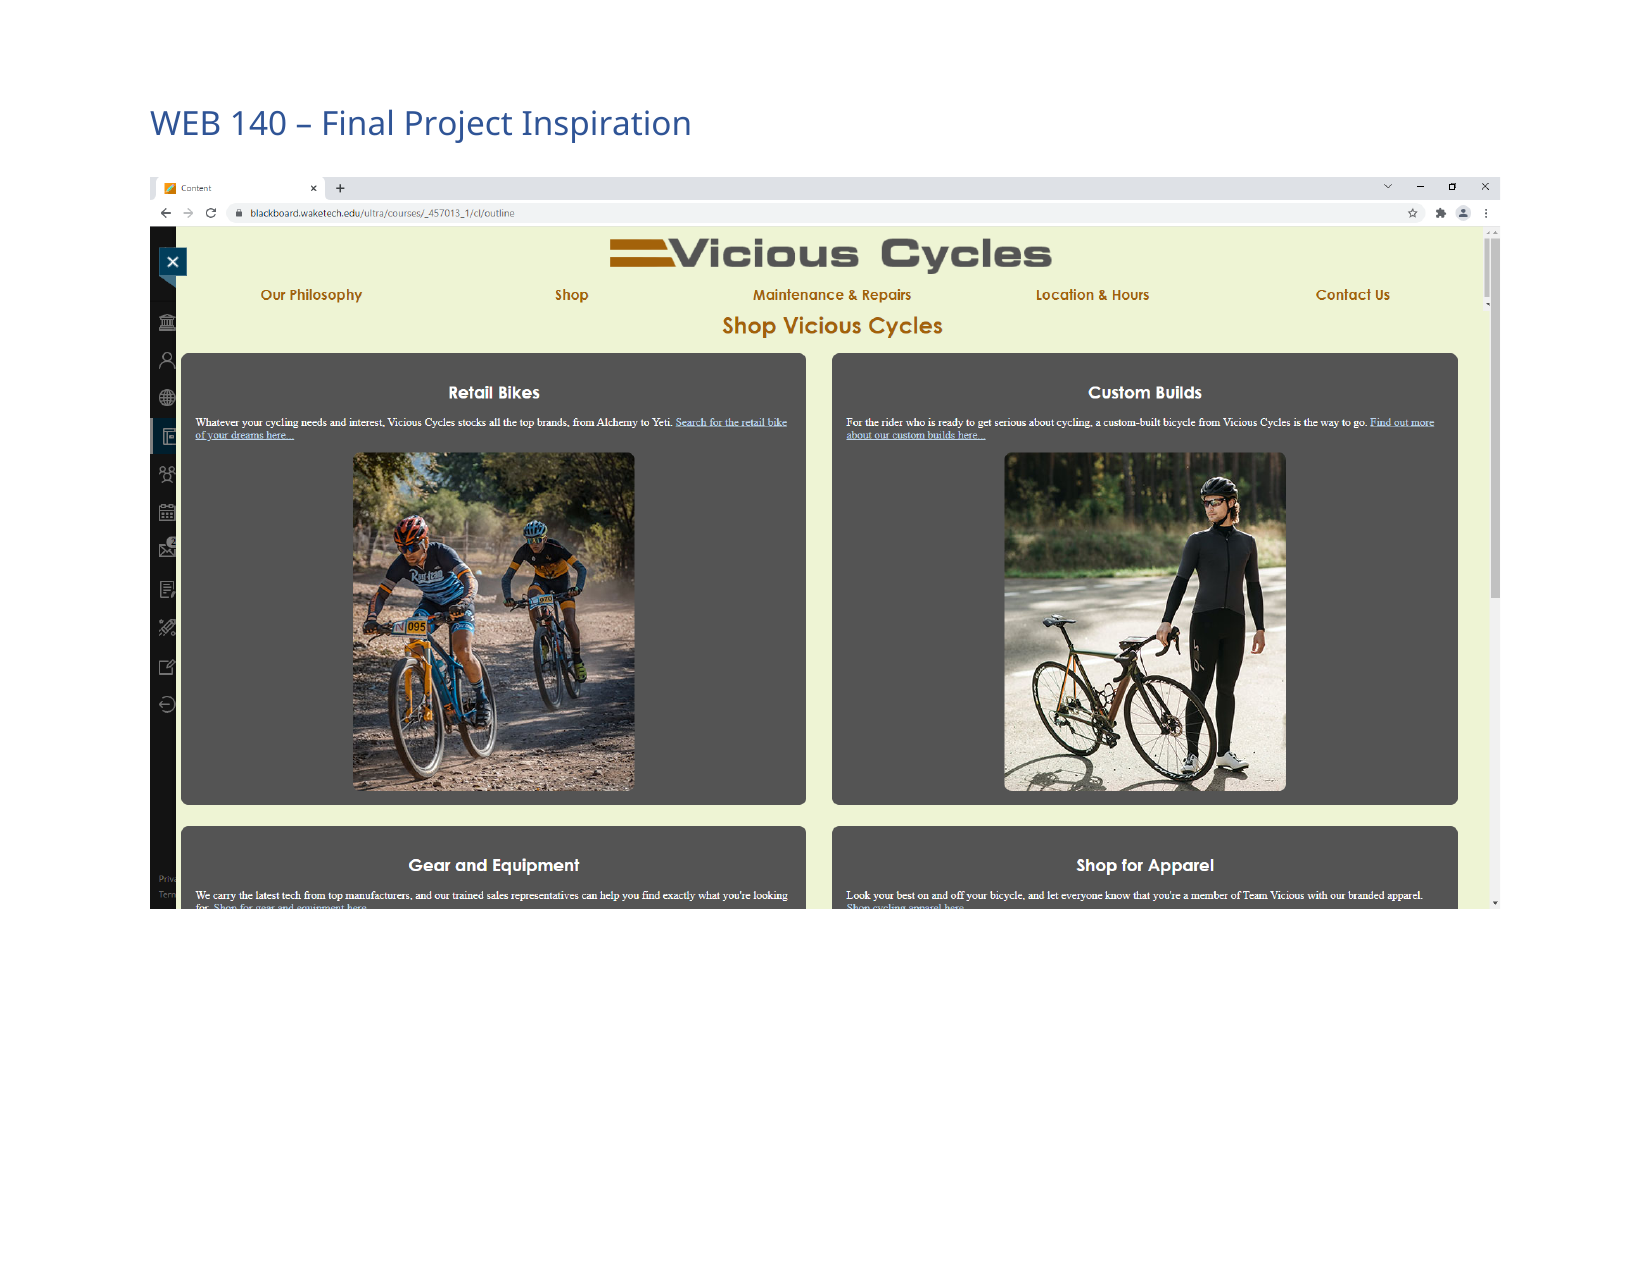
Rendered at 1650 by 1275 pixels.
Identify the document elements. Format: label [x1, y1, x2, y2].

picture [150, 177, 1500, 909]
